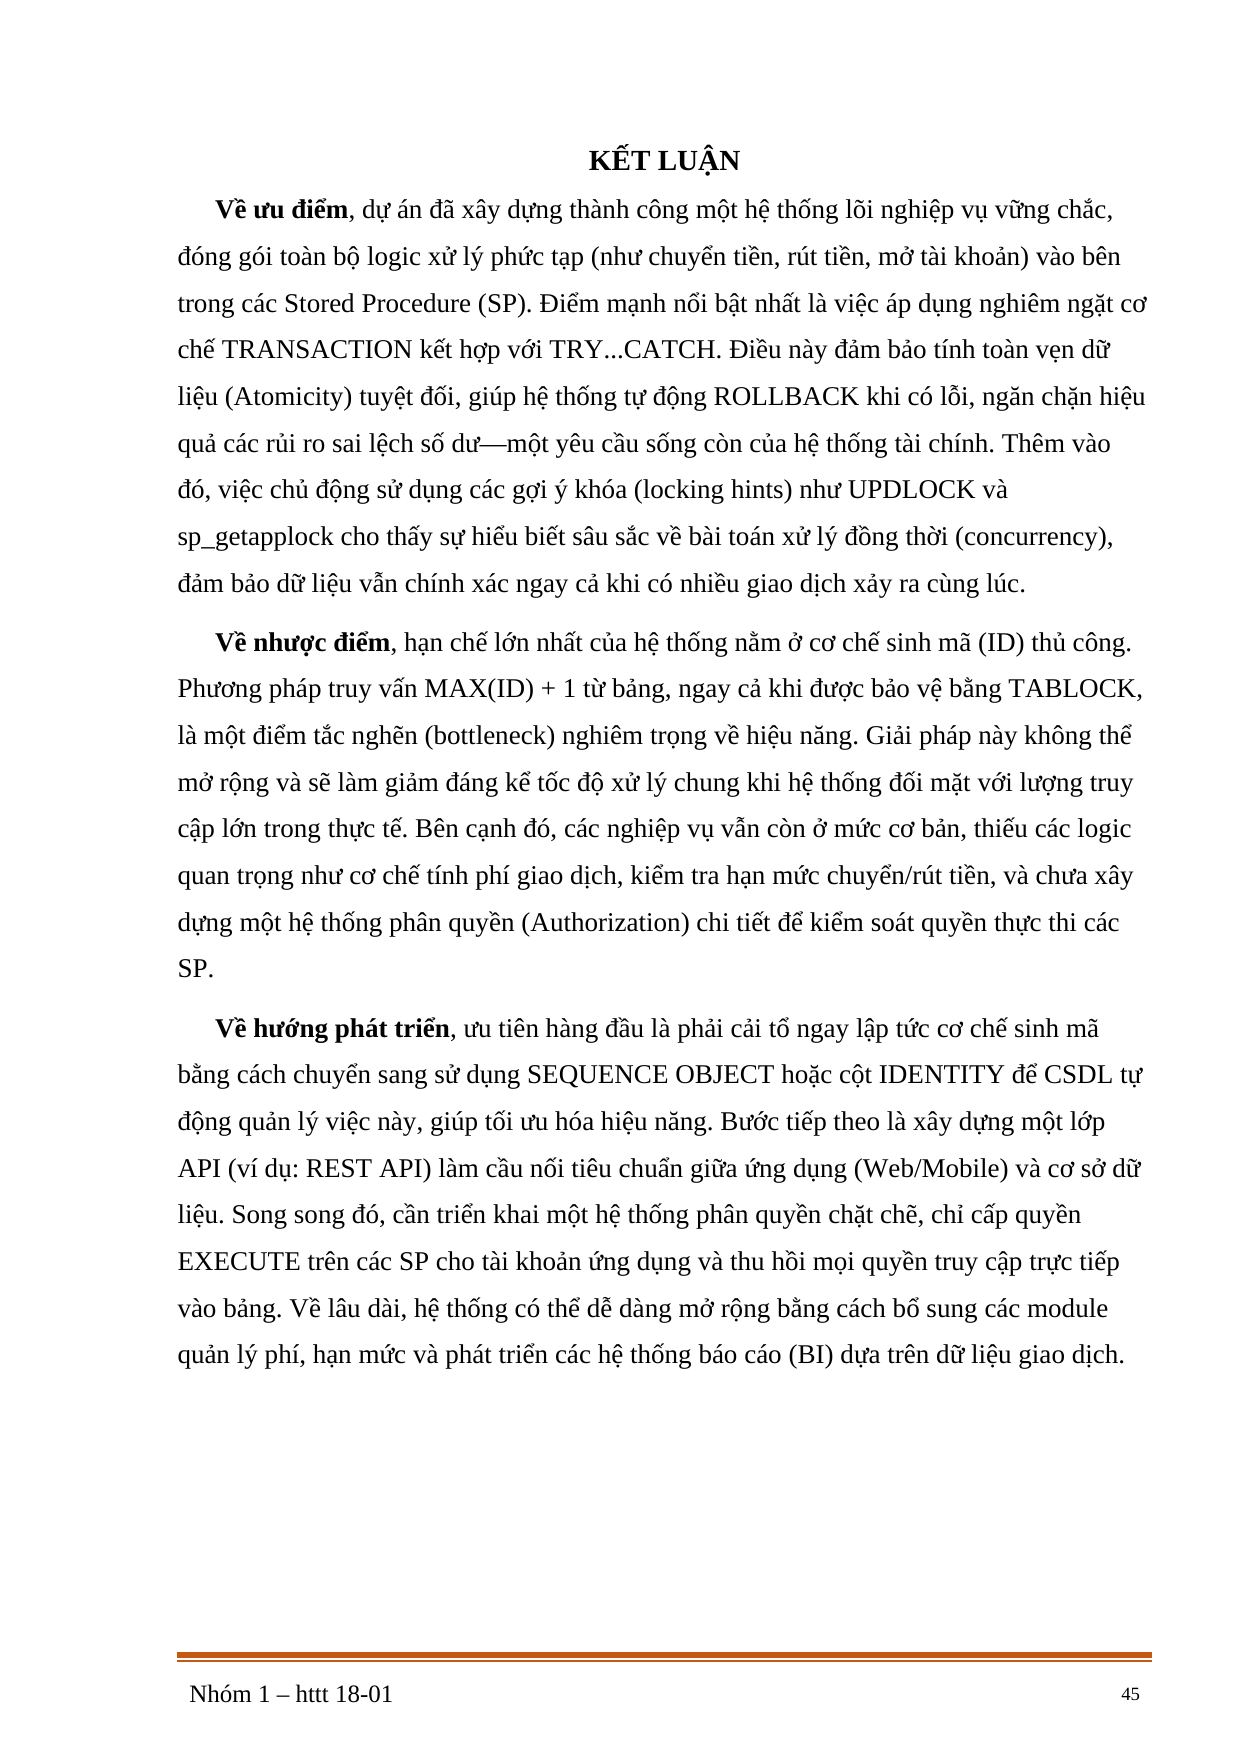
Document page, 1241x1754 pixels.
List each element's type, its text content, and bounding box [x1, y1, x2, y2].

subtitle KẾT LUẬN [177, 143, 1152, 177]
text Về hướng phát triển, ưu tiên hàng đầu là phải cải tổ ngay lập tức cơ chế sinh mã bằng cách chuyển sang sử dụng SEQUENCE OBJECT hoặc cột IDENTITY để CSDL tự động quản lý việc này, giúp tối ưu hóa hiệu năng. Bước tiếp theo là xây dựng một lớp API (ví dụ: REST API) làm cầu nối tiêu chuẩn giữa ứng dụng (Web/Mobile) và cơ sở dữ liệu. Song song đó, cần triển khai một hệ thống phân quyền chặt chẽ, chỉ cấp quyền EXECUTE trên các SP cho tài khoản ứng dụng và thu hồi mọi quyền truy cập trực tiếp vào bảng. Về lâu dài, hệ thống có thể dễ dàng mở rộng bằng cách bổ sung các module quản lý phí, hạn mức và phát triển các hệ thống báo cáo (BI) dựa trên dữ liệu giao dịch. [177, 1012, 1152, 1369]
text Về nhược điểm, hạn chế lớn nhất của hệ thống nằm ở cơ chế sinh mã (ID) thủ công. Phương pháp truy vấn MAX(ID) + 1 từ bảng, ngay cả khi được bảo vệ bằng TABLOCK, là một điểm tắc nghẽn (bottleneck) nghiêm trọng về hiệu năng. Giải pháp này không thể mở rộng và sẽ làm giảm đáng kể tốc độ xử lý chung khi hệ thống đối mặt với lượng truy cập lớn trong thực tế. Bên cạnh đó, các nghiệp vụ vẫn còn ở mức cơ bản, thiếu các logic quan trọng như cơ chế tính phí giao dịch, kiểm tra hạn mức chuyển/rút tiền, và chưa xây dựng một hệ thống phân quyền (Authorization) chi tiết để kiểm soát quyền thực thi các SP. [177, 626, 1152, 984]
text Về ưu điểm, dự án đã xây dựng thành công một hệ thống lõi nghiệp vụ vững chắc, đóng gói toàn bộ logic xử lý phức tạp (như chuyển tiền, rút tiền, mở tài khoản) vào bên trong các Stored Procedure (SP). Điểm mạnh nổi bật nhất là việc áp dụng nghiêm ngặt cơ chế TRANSACTION kết hợp với TRY...CATCH. Điều này đảm bảo tính toàn vẹn dữ liệu (Atomicity) tuyệt đối, giúp hệ thống tự động ROLLBACK khi có lỗi, ngăn chặn hiệu quả các rủi ro sai lệch số dư—một yêu cầu sống còn của hệ thống tài chính. Thêm vào đó, việc chủ động sử dụng các gợi ý khóa (locking hints) như UPDLOCK và sp_getapplock cho thấy sự hiểu biết sâu sắc về bài toán xử lý đồng thời (concurrency), đảm bảo dữ liệu vẫn chính xác ngay cả khi có nhiều giao dịch xảy ra cùng lúc. [177, 193, 1152, 598]
